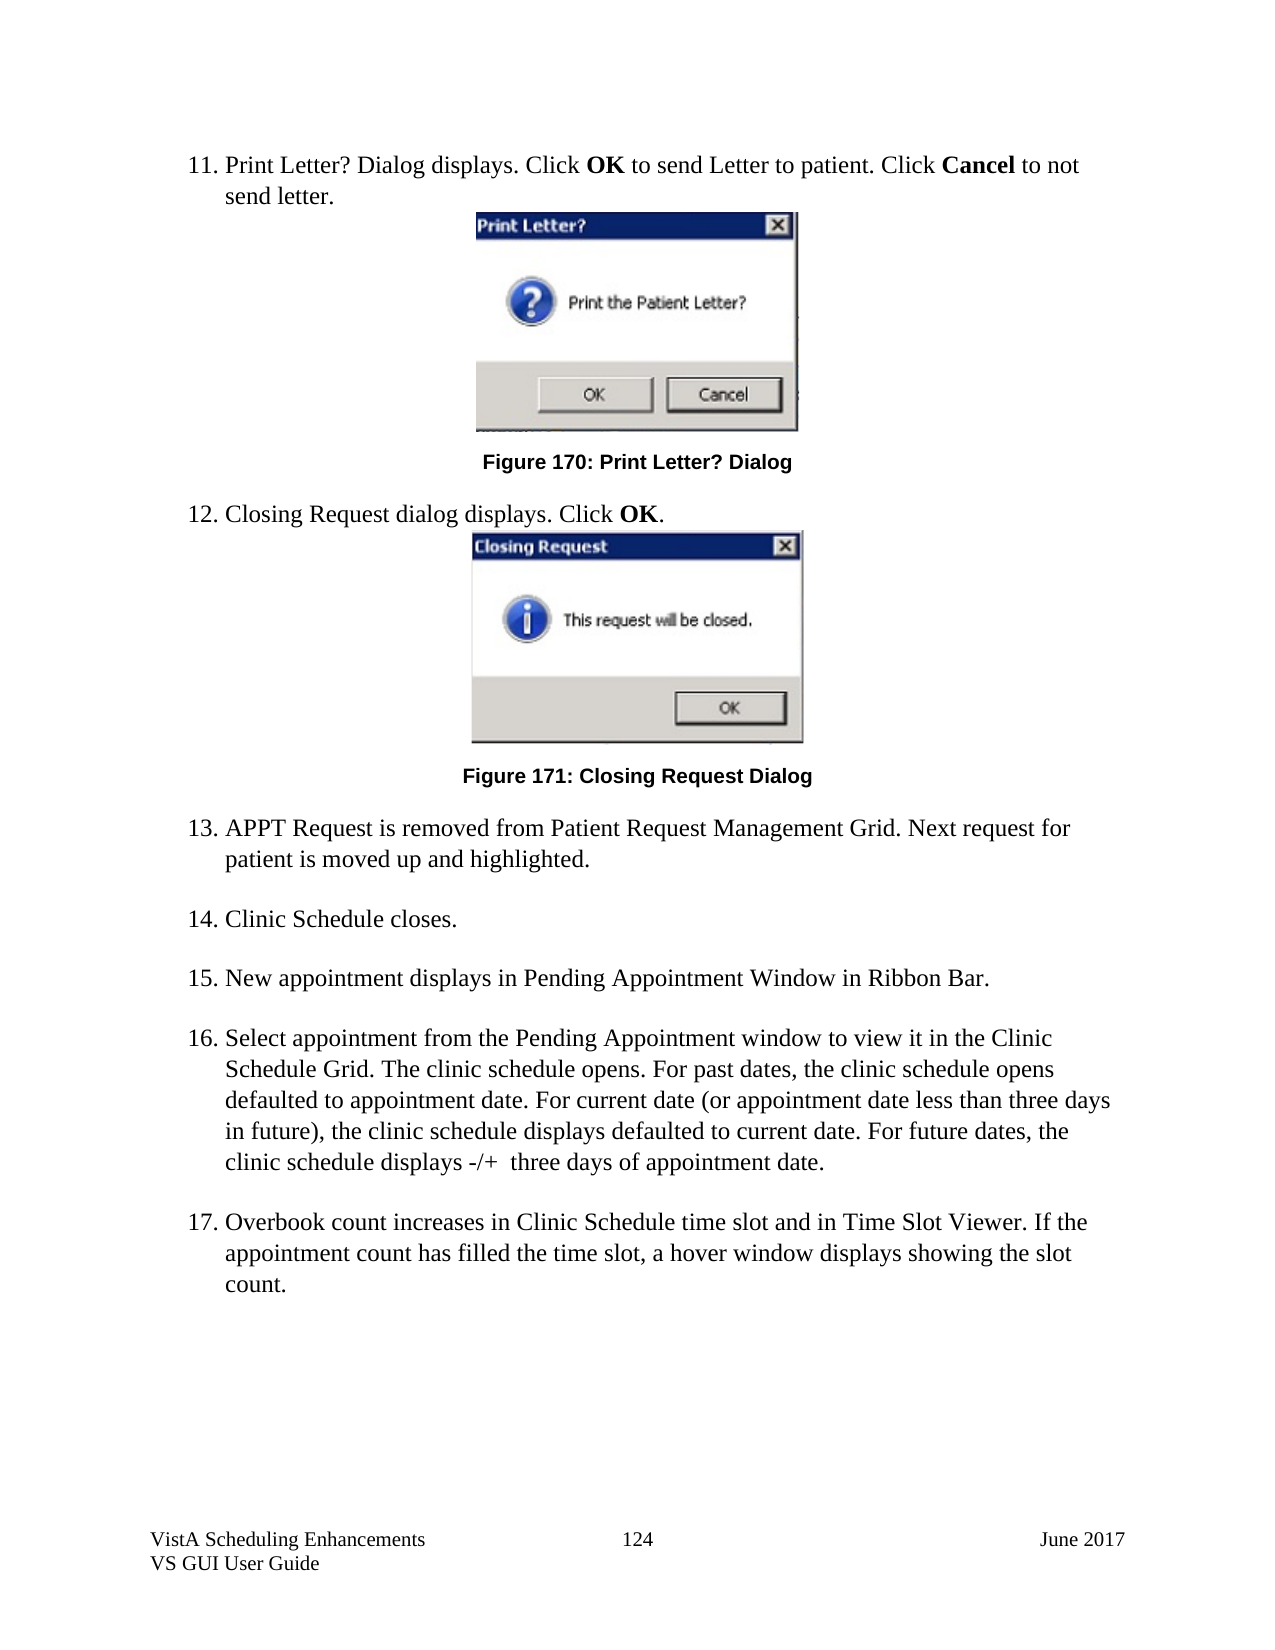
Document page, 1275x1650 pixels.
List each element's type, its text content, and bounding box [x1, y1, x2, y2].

list Print Letter? Dialog displays. Click OK to send Letter to patient. Click Cancel to not send letter. [187, 150, 1125, 210]
picture [471, 530, 804, 745]
list Select appointment from the Pending Appointment window to view it in the Clinic Schedule Grid. The clinic schedule opens. For past dates, the clinic schedule opens defaulted to appointment date. For current date (or appointment date less than three days in future), the clinic schedule displays defaulted to current date. For future dates, the clinic schedule displays -/+ three days of appointment date. [187, 1023, 1125, 1176]
picture [476, 212, 800, 432]
list Overbook count increases in Clinic Schedule time slot and in Time Slot Viewer. If the appointment count has filled the time slot, a hover window displays showing the slot count. [187, 1207, 1125, 1298]
text Figure 171: Closing Request Dialog [150, 764, 1125, 788]
list New appointment displays in Pending Appointment Window in Ribbon Bar. [187, 963, 1125, 992]
list Clinic Schedule closes. [187, 904, 1125, 932]
text Figure 170: Print Letter? Dialog [150, 450, 1125, 474]
list APPT Request is removed from Patient Request Management Grid. Next request for patient is moved up and highlighted. [187, 813, 1125, 873]
list Closing Request dialog displays. Click OK. [187, 499, 1125, 528]
